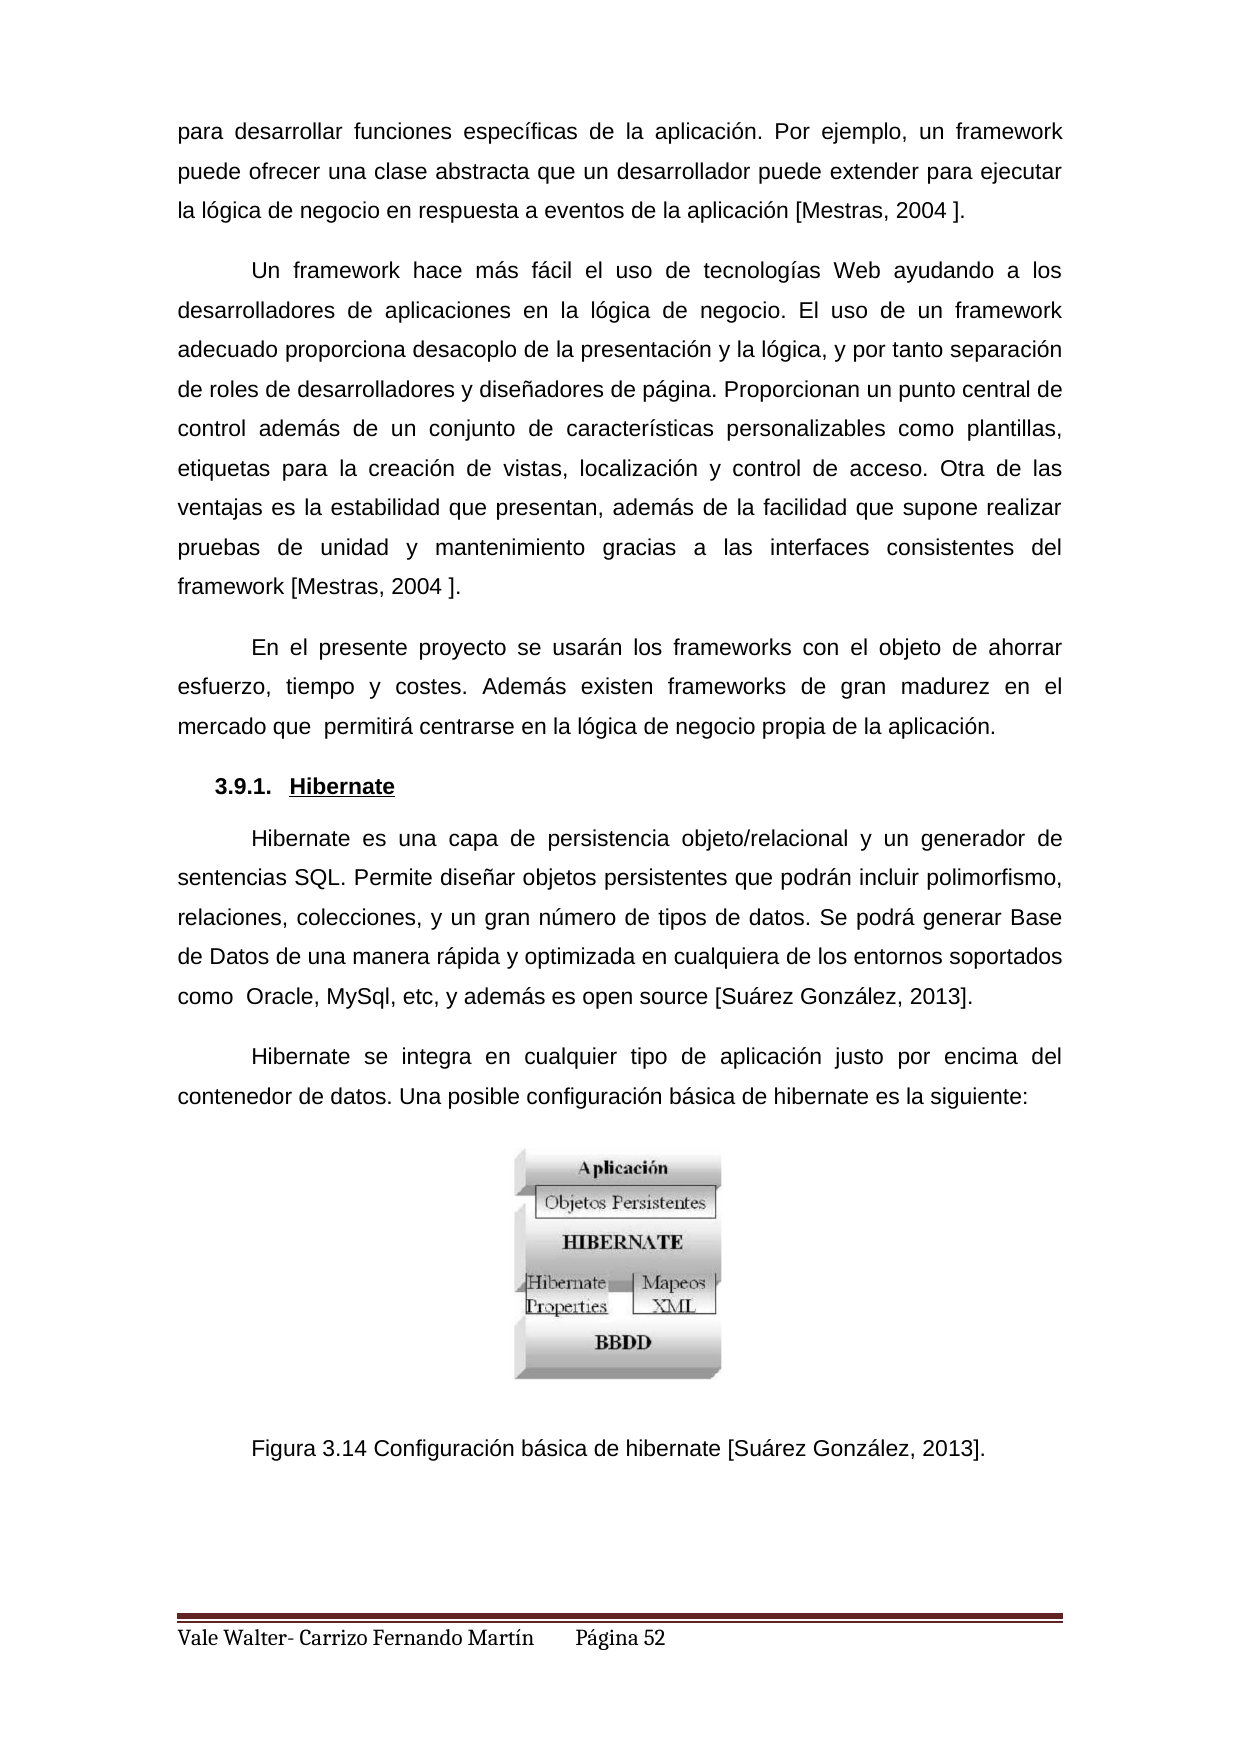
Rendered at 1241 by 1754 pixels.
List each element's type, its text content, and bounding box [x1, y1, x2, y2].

text En el presente proyecto se usarán los frameworks con el objeto de ahorrar esfuerzo, tiempo y costes. Además existen frameworks de gran madurez en el mercado que permitirá centrarse en la lógica de negocio propia de la aplicación. [177, 634, 1063, 739]
text Un framework hace más fácil el uso de tecnologías Web ayudando a los desarrolladores de aplicaciones en la lógica de negocio. El uso de un framework adecuado proporciona desacoplo de la presentación y la lógica, y por tanto separación de roles de desarrolladores y diseñadores de página. Proporcionan un punto central de control además de un conjunto de características personalizables como plantillas, etiquetas para la creación de vistas, localización y control de acceso. Otra de las ventajas es la estabilidad que presentan, además de la facilidad que supone realizar pruebas de unidad y mantenimiento gracias a las interfaces consistentes del framework [Mestras, 2004 ]. [177, 257, 1063, 600]
text Hibernate es una capa de persistencia objeto/relacional y un generador de sentencias SQL. Permite diseñar objetos persistentes que podrán incluir polimorfismo, relaciones, colecciones, y un gran número de tipos de datos. Se podrá generar Base de Datos de una manera rápida y optimizada en cualquiera de los entornos soportados como Oracle, MySql, etc, y además es open source [Suárez González, 2013]. [177, 825, 1063, 1009]
text Figura 3.14 Configuración básica de hibernate [Suárez González, 2013]. [177, 1435, 1063, 1462]
picture [504, 1142, 737, 1380]
text Hibernate se integra en cualquier tipo de aplicación justo por encima del contenedor de datos. Una posible configuración básica de hibernate es la siguiente: [177, 1043, 1063, 1109]
list Hibernate [214, 773, 1063, 799]
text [177, 118, 1063, 223]
